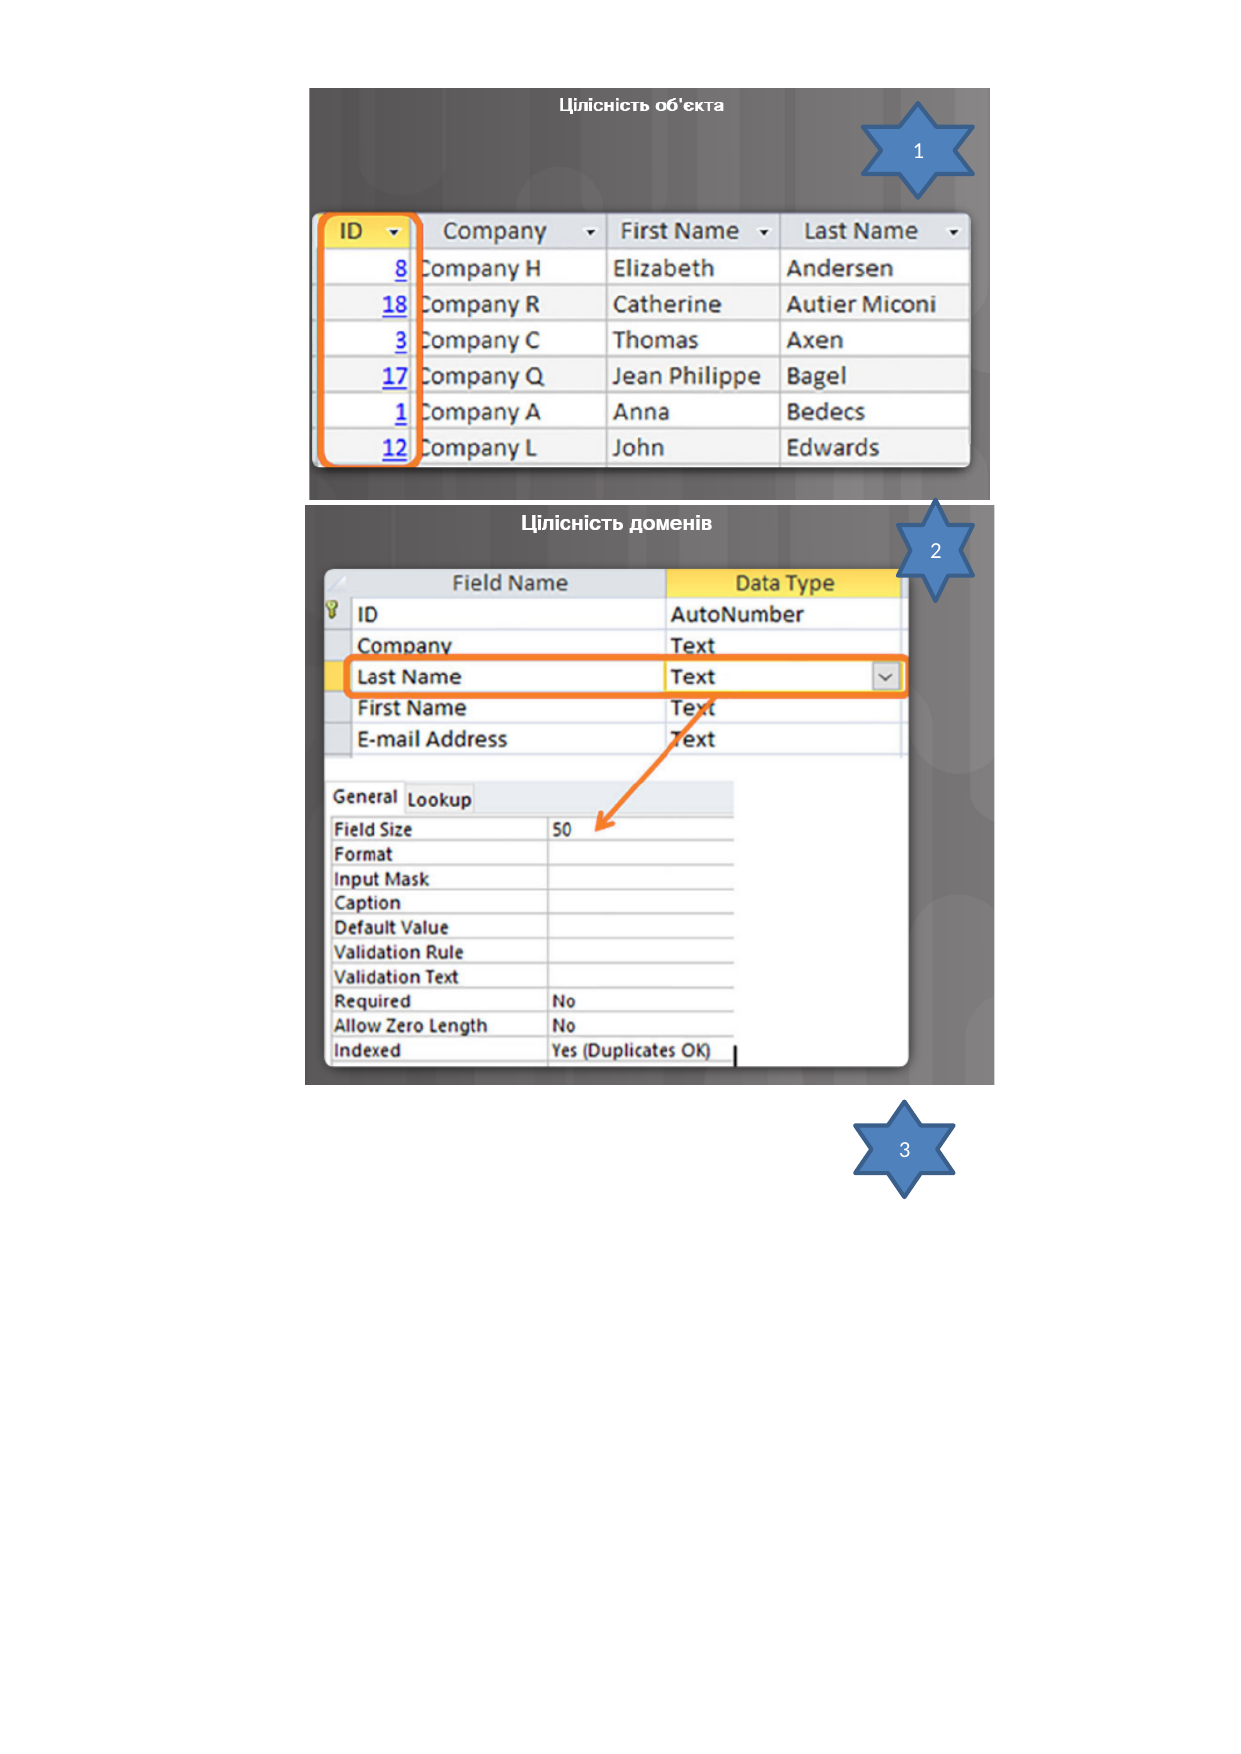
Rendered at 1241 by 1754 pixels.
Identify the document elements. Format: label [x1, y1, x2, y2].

picture [305, 505, 995, 1085]
picture [309, 88, 990, 500]
